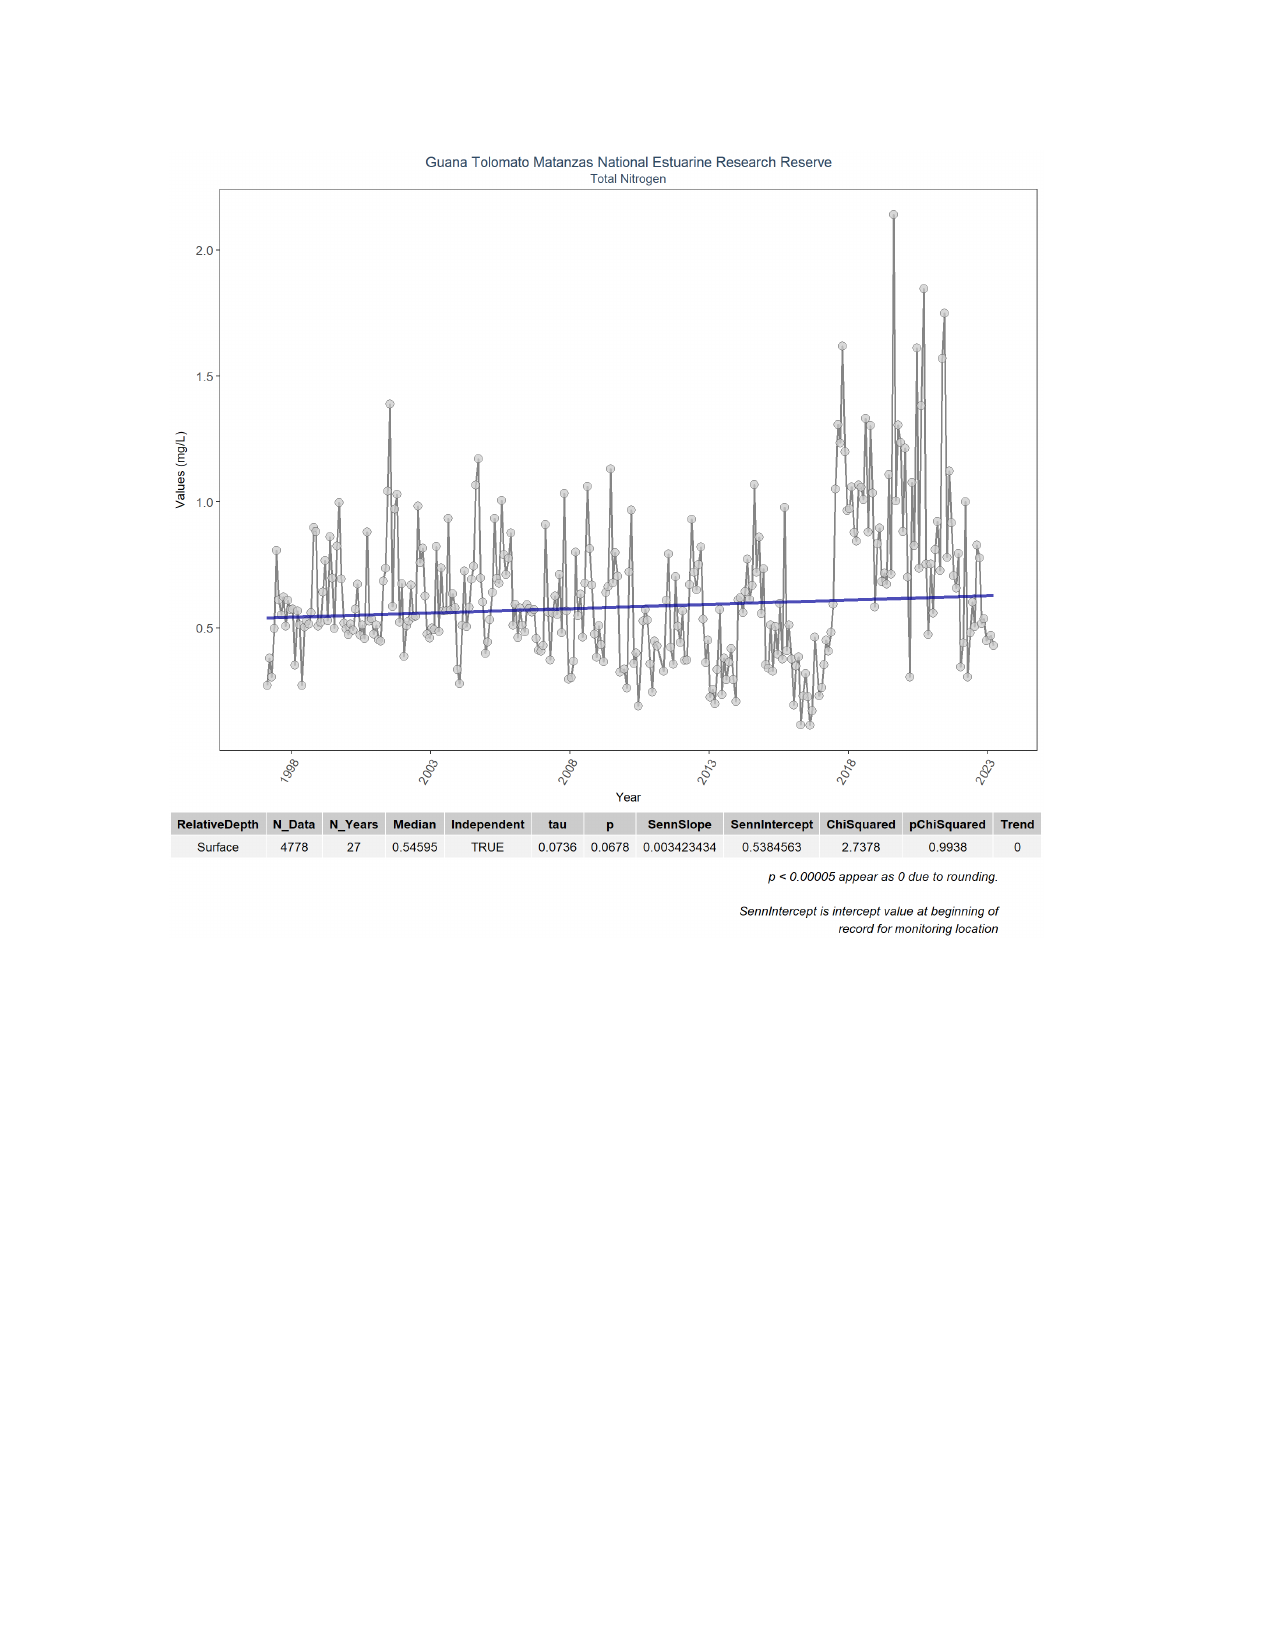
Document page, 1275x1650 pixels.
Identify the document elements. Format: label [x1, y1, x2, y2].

picture [168, 150, 1044, 938]
